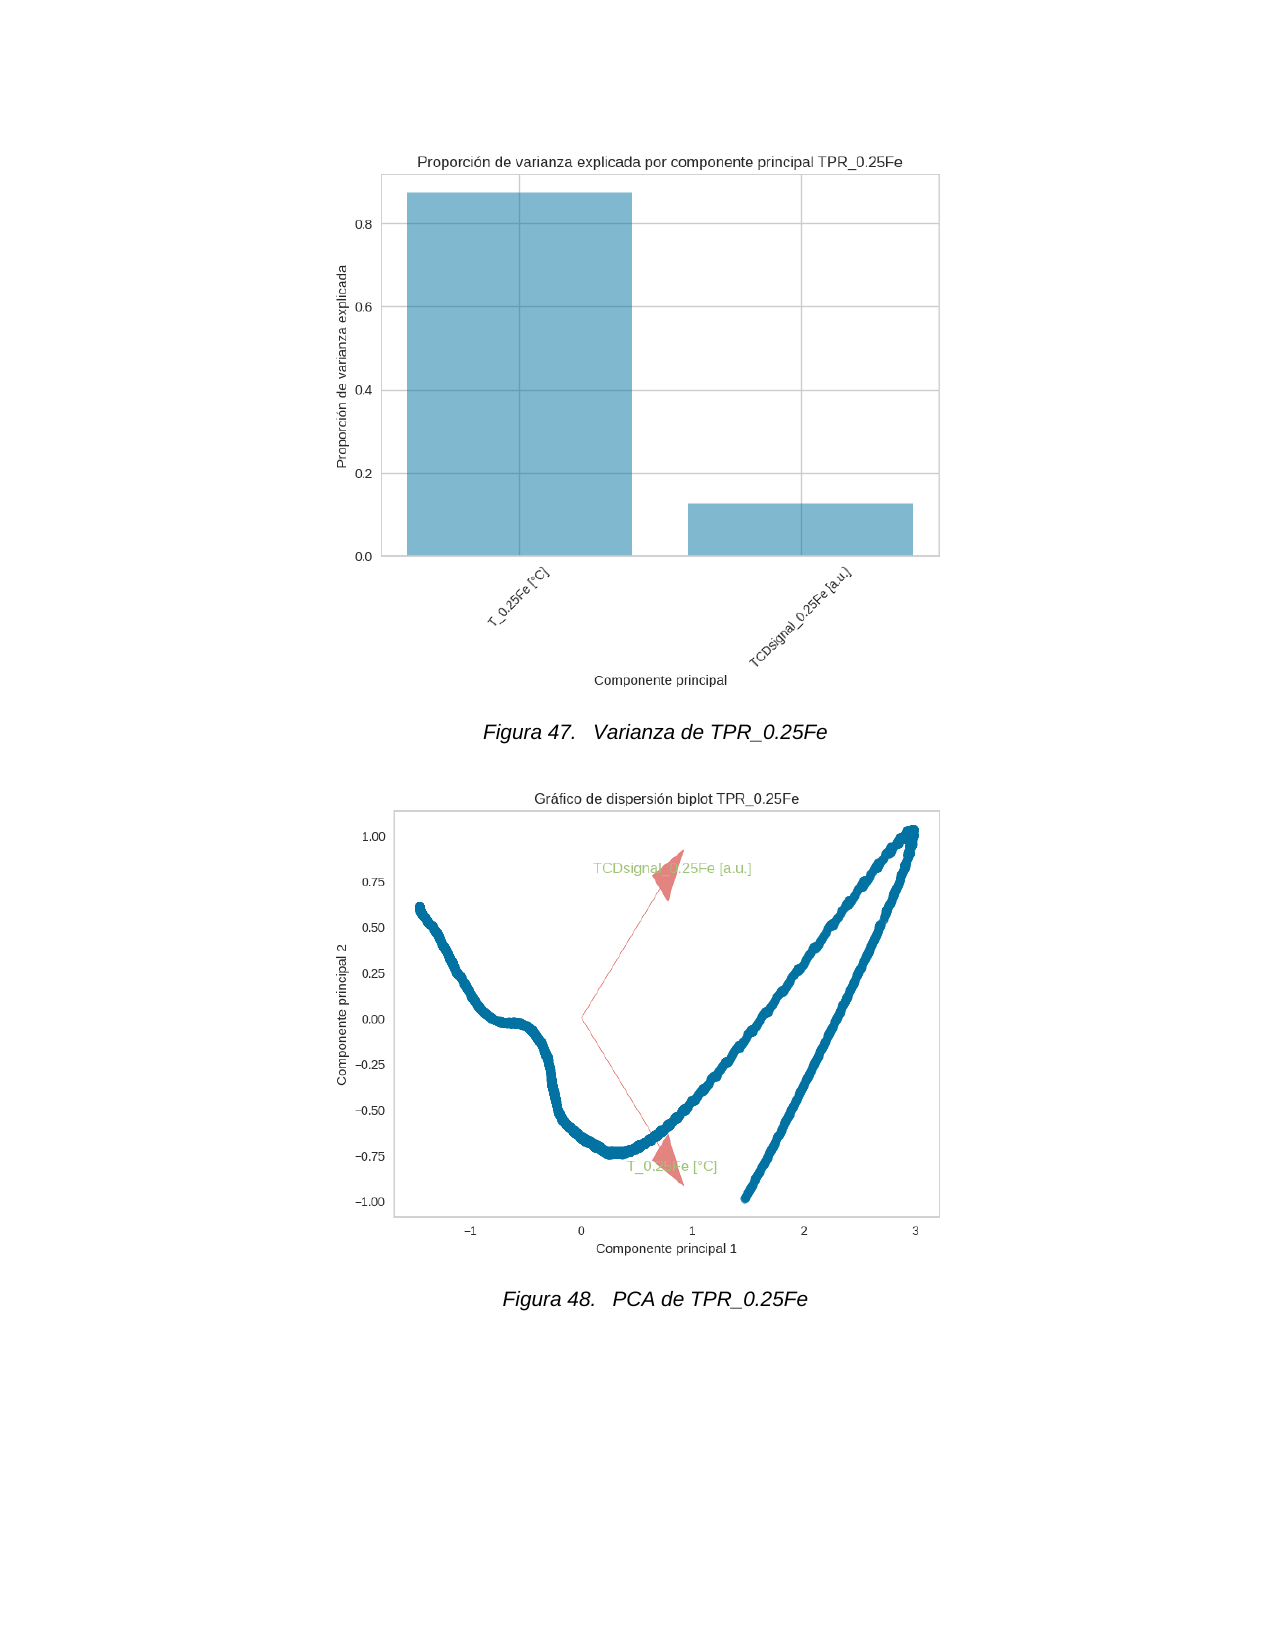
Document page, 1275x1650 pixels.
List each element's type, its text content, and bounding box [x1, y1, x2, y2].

text PCA de TPR_0.25Fe [215, 1287, 1098, 1311]
text Varianza de TPR_0.25Fe [215, 720, 1098, 744]
picture [328, 147, 947, 696]
picture [328, 784, 947, 1263]
